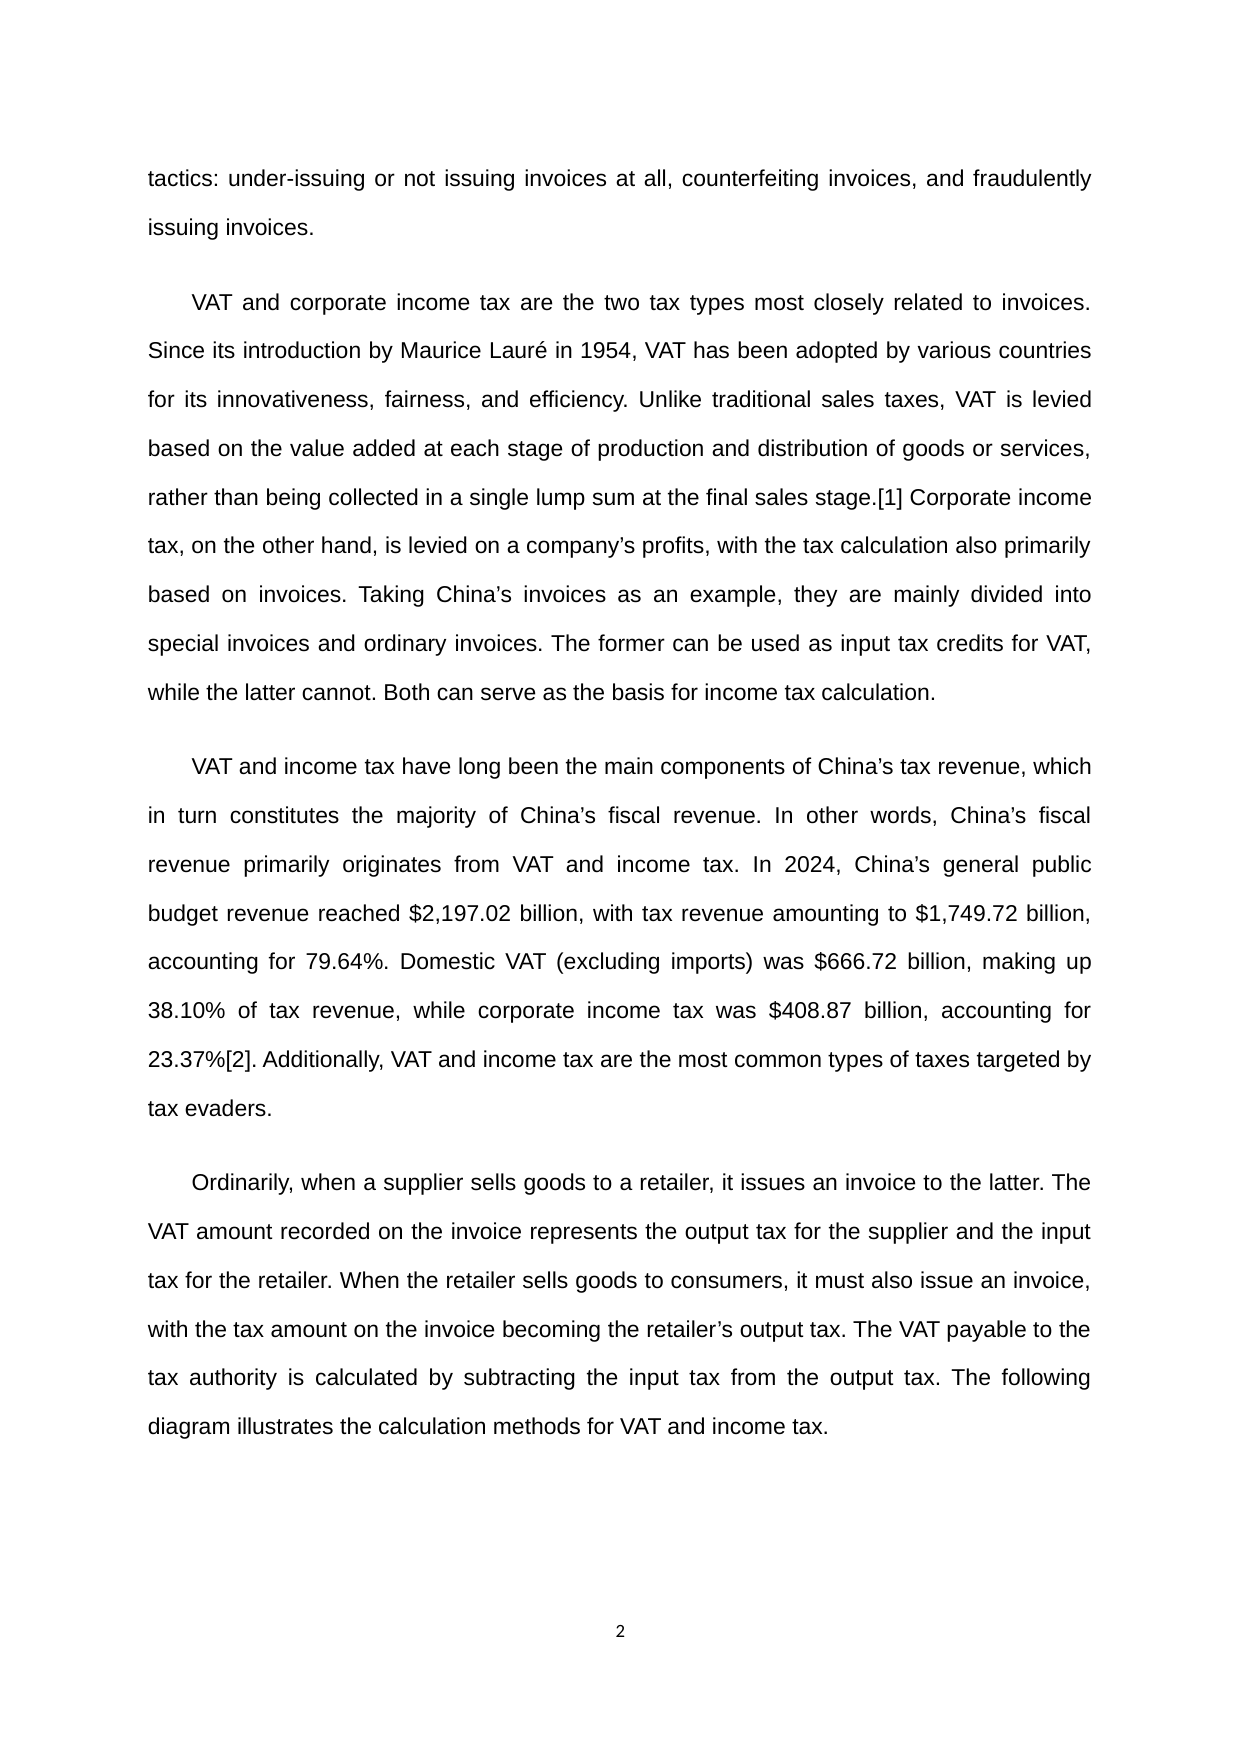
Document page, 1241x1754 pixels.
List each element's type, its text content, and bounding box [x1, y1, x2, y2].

text VAT and corporate income tax are the two tax types most closely related to invoices. Since its introduction by Maurice Lauré in 1954, VAT has been adopted by various countries for its innovativeness, fairness, and efficiency. Unlike traditional sales taxes, VAT is levied based on the value added at each stage of production and distribution of goods or services, rather than being collected in a single lump sum at the final sales stage.[1] Corporate income tax, on the other hand, is levied on a company’s profits, with the tax calculation also primarily based on invoices. Taking China’s invoices as an example, they are mainly divided into special invoices and ordinary invoices. The former can be used as input tax credits for VAT, while the latter cannot. Both can serve as the basis for income tax calculation. [148, 286, 1092, 708]
text Ordinarily, when a supplier sells goods to a retailer, it issues an invoice to the latter. The VAT amount recorded on the invoice represents the output tax for the supplier and the input tax for the retailer. When the retailer sells goods to consumers, it must also issue an invoice, with the tax amount on the invoice becoming the retailer’s output tax. The VAT payable to the tax authority is calculated by subtracting the input tax from the output tax. The following diagram illustrates the calculation methods for VAT and income tax. [148, 1166, 1092, 1443]
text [148, 162, 1092, 243]
text VAT and income tax have long been the main components of China’s tax revenue, which in turn constitutes the majority of China’s fiscal revenue. In other words, China’s fiscal revenue primarily originates from VAT and income tax. In 2024, China’s general public budget revenue reached $2,197.02 billion, with tax revenue amounting to $1,749.72 billion, accounting for 79.64%. Domestic VAT (excluding imports) was $666.72 billion, making up 38.10% of tax revenue, while corporate income tax was $408.87 billion, accounting for 23.37%[2]. Additionally, VAT and income tax are the most common types of taxes targeted by tax evaders. [148, 750, 1092, 1124]
